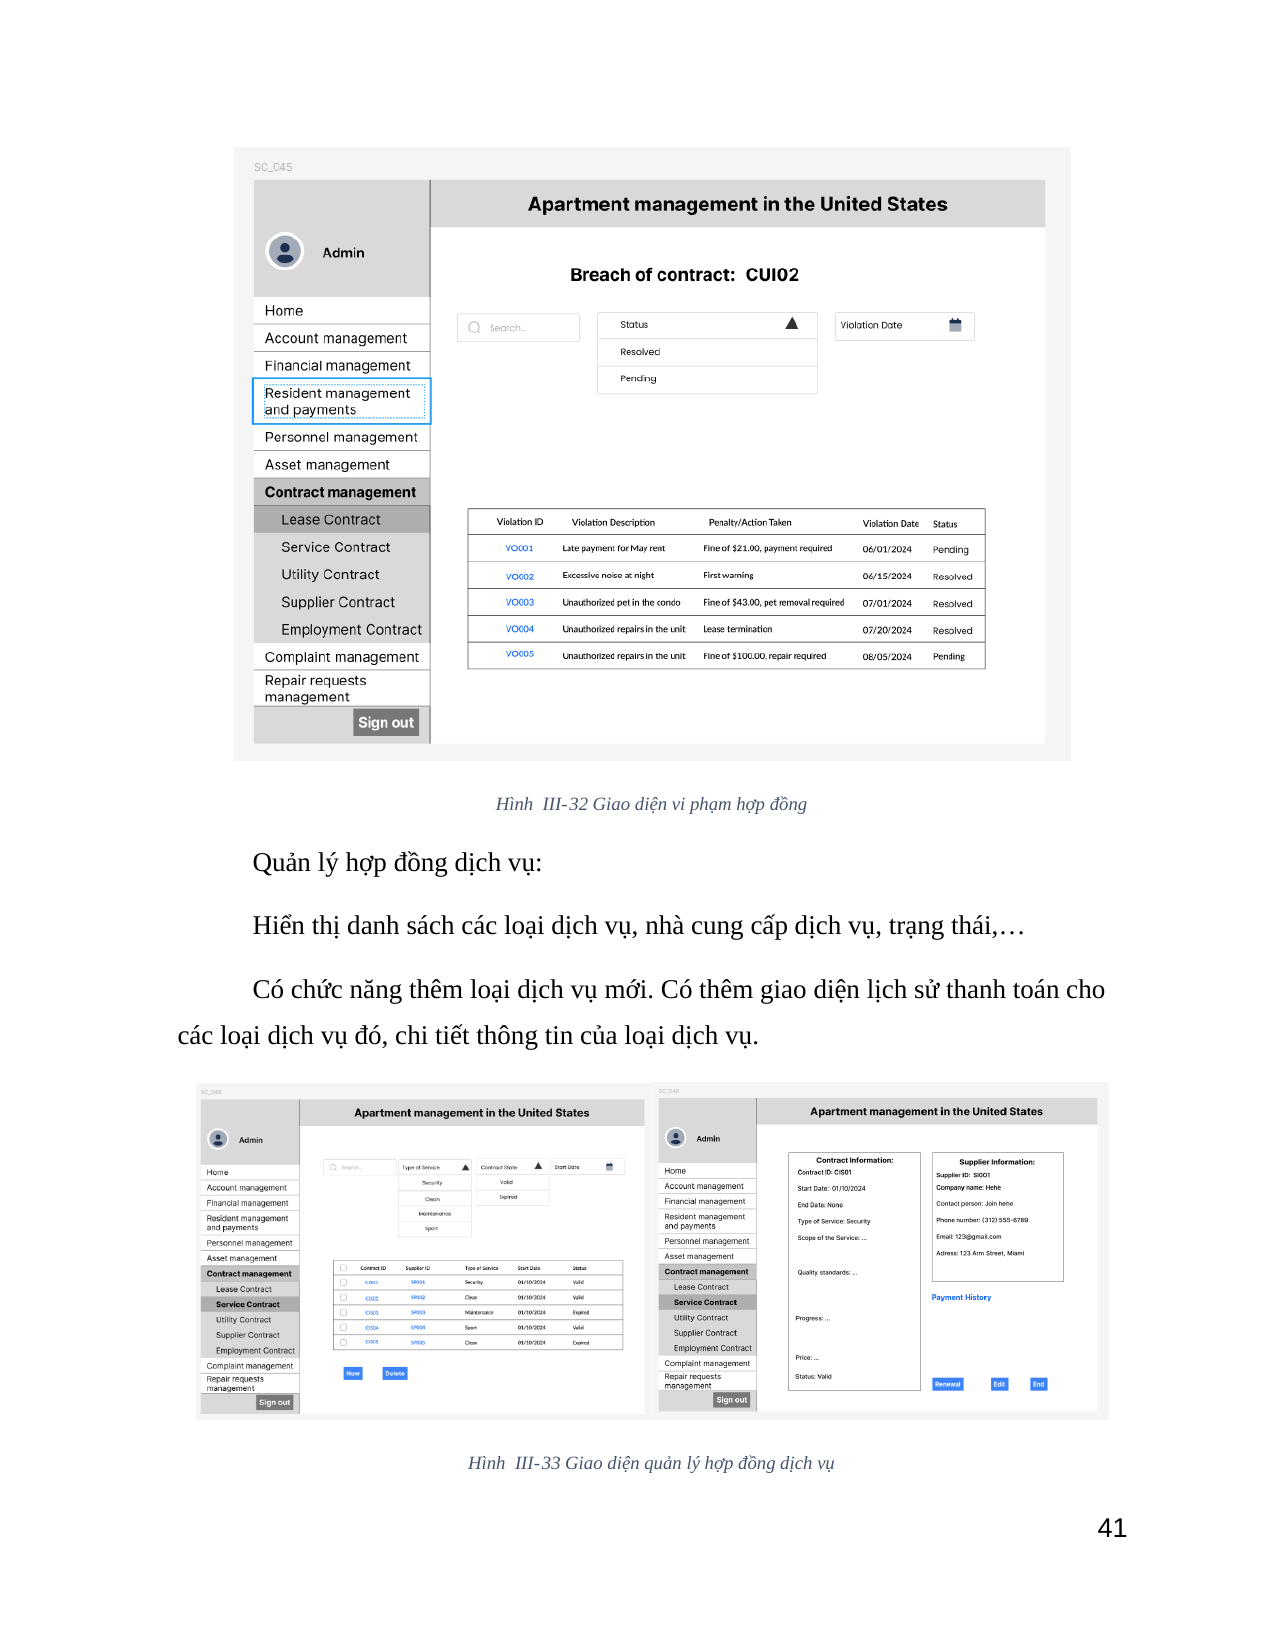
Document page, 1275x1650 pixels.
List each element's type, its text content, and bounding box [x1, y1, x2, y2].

text Hiển thị danh sách các loại dịch vụ, nhà cung cấp dịch vụ, trạng thái,… [177, 909, 1127, 941]
text Quản lý hợp đồng dịch vụ: [177, 846, 1127, 877]
text Có chức năng thêm loại dịch vụ mới. Có thêm giao diện lịch sử thanh toán cho các loại dịch vụ đó, chi tiết thông tin của loại dịch vụ. [177, 973, 1127, 1051]
picture [195, 1082, 1109, 1420]
picture [233, 147, 1071, 761]
